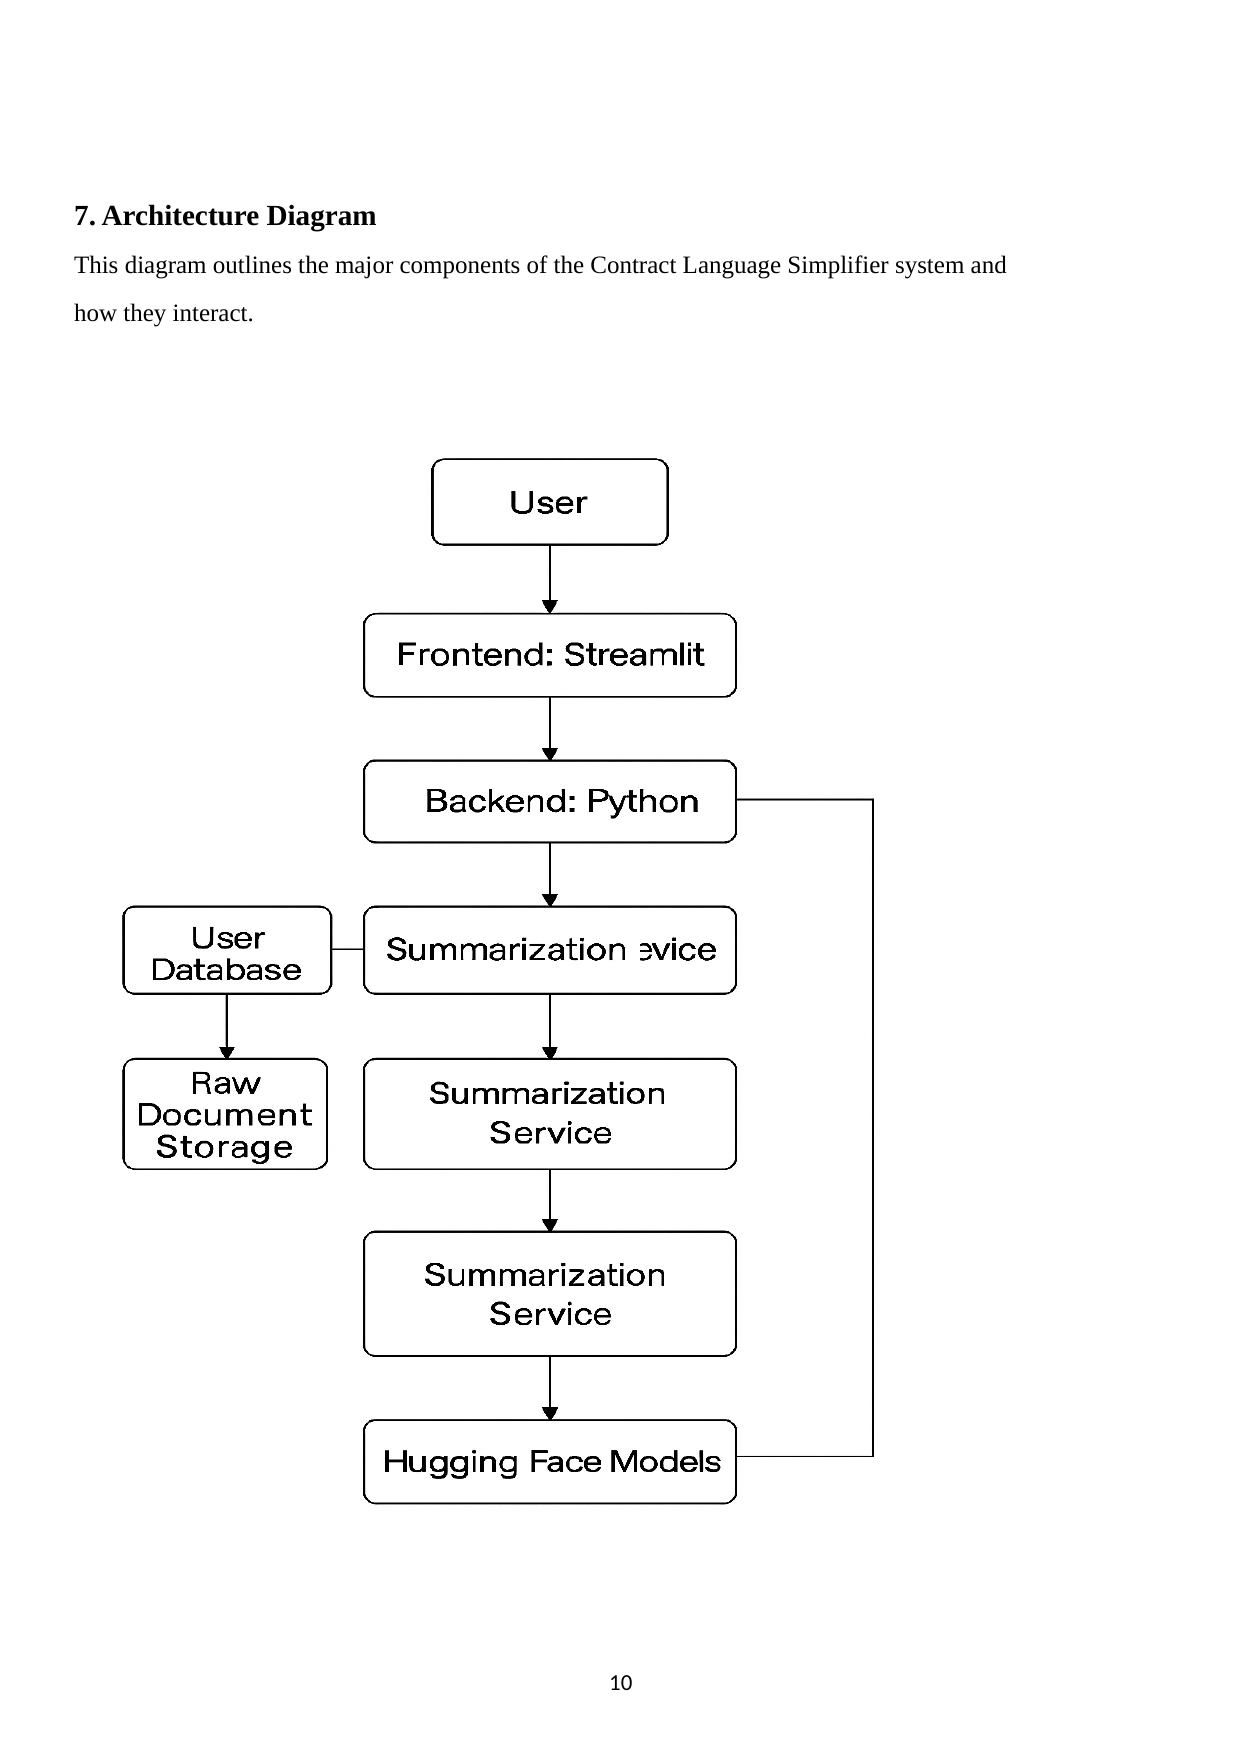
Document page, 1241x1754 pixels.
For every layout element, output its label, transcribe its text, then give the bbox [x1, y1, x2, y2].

text how they interact. [74, 298, 1167, 327]
text 7. Architecture Diagram [74, 198, 1167, 231]
picture [73, 441, 1025, 1602]
text This diagram outlines the major components of the Contract Language Simplifier system and [74, 250, 1167, 279]
